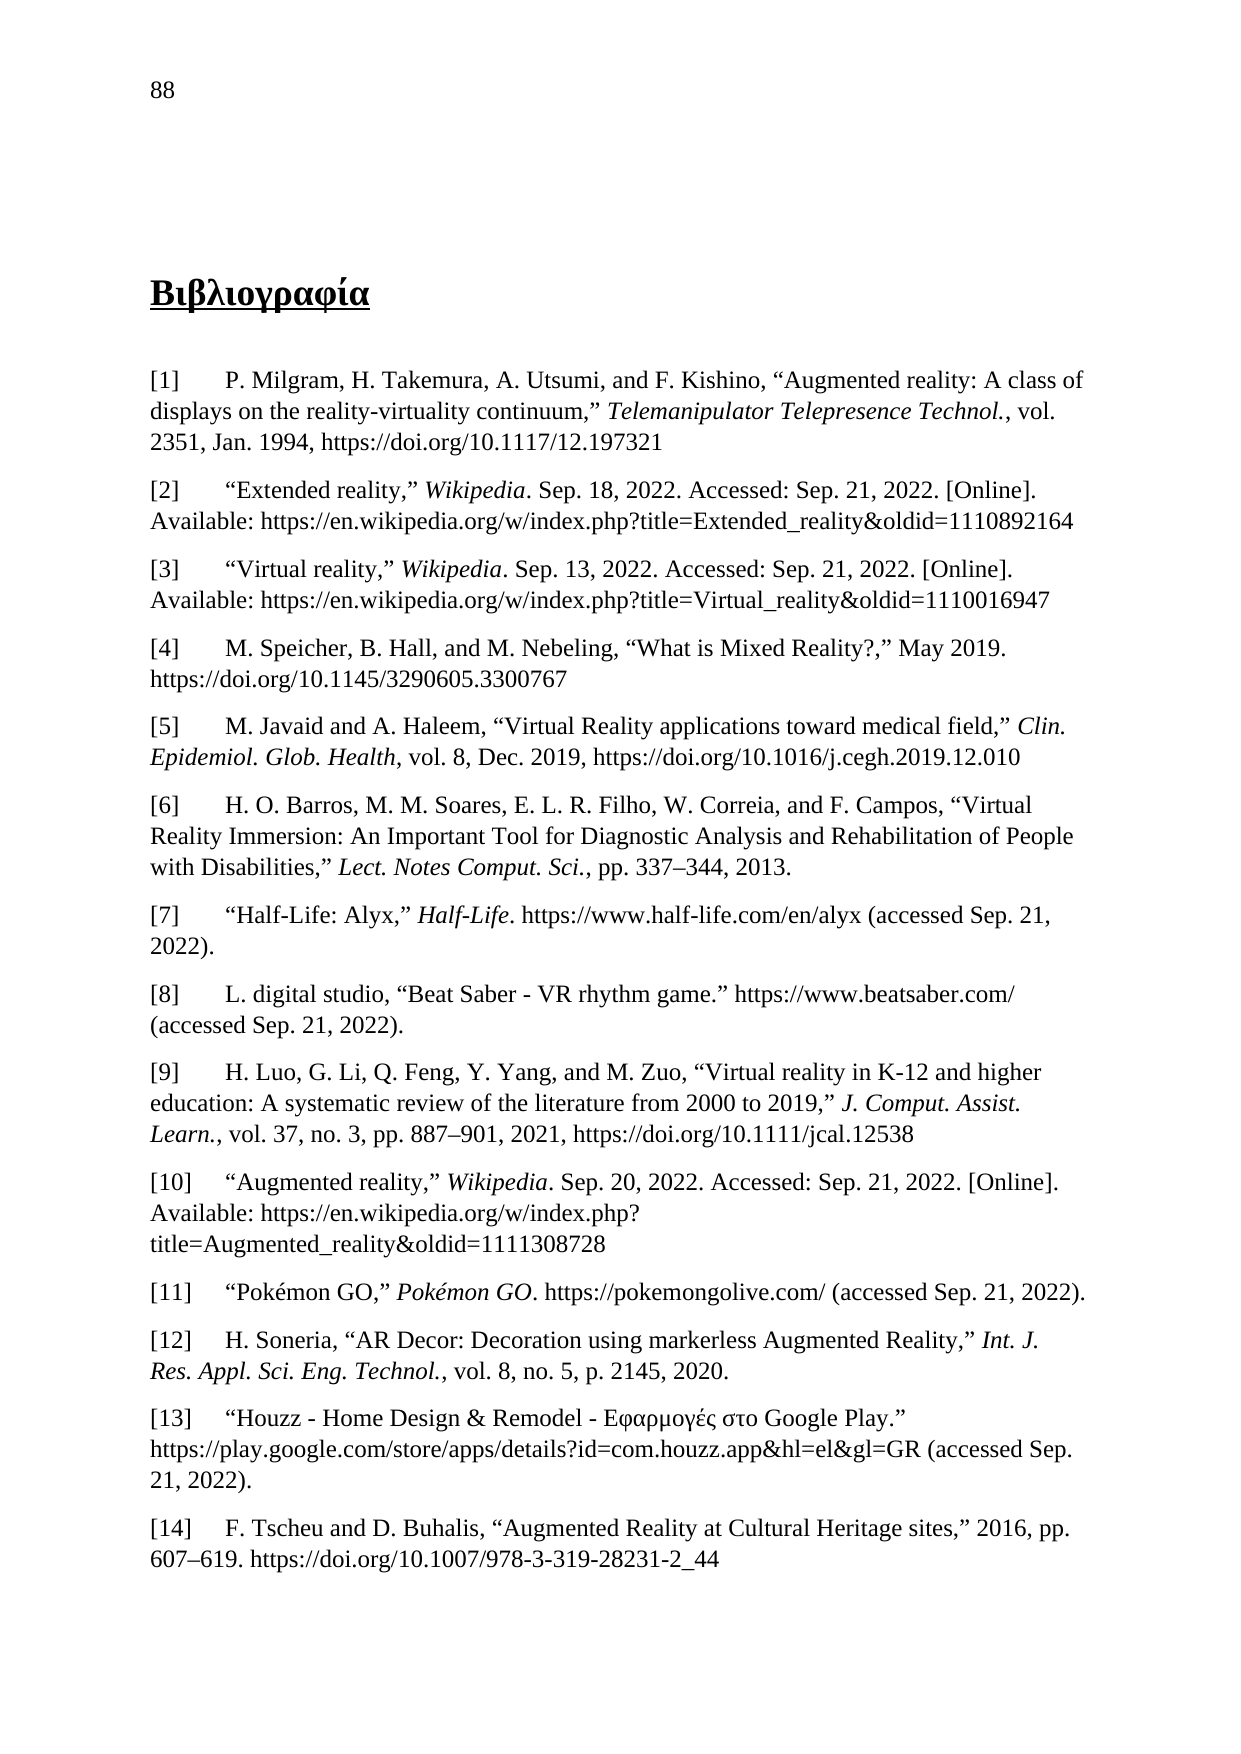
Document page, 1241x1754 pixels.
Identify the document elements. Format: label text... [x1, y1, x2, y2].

text [14] F. Tscheu and D. Buhalis, “Augmented Reality at Cultural Heritage sites,” 2016, pp. 607–619. https://doi.org/10.1007/978-3-319-28231-2_44 [150, 1513, 1090, 1573]
text [7] “Half-Life: Alyx,” Half-Life. https://www.half-life.com/en/alyx (accessed Sep. 21, 2022). [150, 900, 1090, 960]
text [10] “Augmented reality,” Wikipedia. Sep. 20, 2022. Accessed: Sep. 21, 2022. [Online]. Available: https://en.wikipedia.org/w/index.php?title=Augmented_reality&oldid=1111308728 [150, 1167, 1090, 1258]
text [8] L. digital studio, “Beat Saber - VR rhythm game.” https://www.beatsaber.com/ (accessed Sep. 21, 2022). [150, 979, 1090, 1038]
text [1] P. Milgram, H. Takemura, A. Utsumi, and F. Kishino, “Augmented reality: A class of displays on the reality-virtuality continuum,” Telemanipulator Telepresence Technol., vol. 2351, Jan. 1994, https://doi.org/10.1117/12.197321 [150, 365, 1090, 456]
text [3] “Virtual reality,” Wikipedia. Sep. 13, 2022. Accessed: Sep. 21, 2022. [Online]. Available: https://en.wikipedia.org/w/index.php?title=Virtual_reality&oldid=1110016947 [150, 554, 1090, 614]
text [12] H. Soneria, “AR Decor: Decoration using markerless Augmented Reality,” Int. J. Res. Appl. Sci. Eng. Technol., vol. 8, no. 5, p. 2145, 2020. [150, 1325, 1090, 1384]
subtitle Βιβλιογραφία [150, 270, 1090, 313]
text [11] “Pokémon GO,” Pokémon GO. https://pokemongolive.com/ (accessed Sep. 21, 2022). [150, 1277, 1090, 1306]
text [6] H. O. Barros, M. M. Soares, E. L. R. Filho, W. Correia, and F. Campos, “Virtual Reality Immersion: An Important Tool for Diagnostic Analysis and Rehabilitation of People with Disabilities,” Lect. Notes Comput. Sci., pp. 337–344, 2013. [150, 790, 1090, 881]
text [2] “Extended reality,” Wikipedia. Sep. 18, 2022. Accessed: Sep. 21, 2022. [Online]. Available: https://en.wikipedia.org/w/index.php?title=Extended_reality&oldid=1110892164 [150, 475, 1090, 535]
text [9] H. Luo, G. Li, Q. Feng, Y. Yang, and M. Zuo, “Virtual reality in K-12 and higher education: A systematic review of the literature from 2000 to 2019,” J. Comput. Assist. Learn., vol. 37, no. 3, pp. 887–901, 2021, https://doi.org/10.1111/jcal.12538 [150, 1057, 1090, 1148]
text [5] M. Javaid and A. Haleem, “Virtual Reality applications toward medical field,” Clin. Epidemiol. Glob. Health, vol. 8, Dec. 2019, https://doi.org/10.1016/j.cegh.2019.12.010 [150, 711, 1090, 771]
text [4] M. Speicher, B. Hall, and M. Nebeling, “What is Mixed Reality?,” May 2019. https://doi.org/10.1145/3290605.3300767 [150, 633, 1090, 692]
text [13] “Houzz - Home Design & Remodel - Εφαρμογές στο Google Play.” https://play.google.com/store/apps/details?id=com.houzz.app&hl=el&gl=GR (accessed Sep. 21, 2022). [150, 1403, 1090, 1494]
